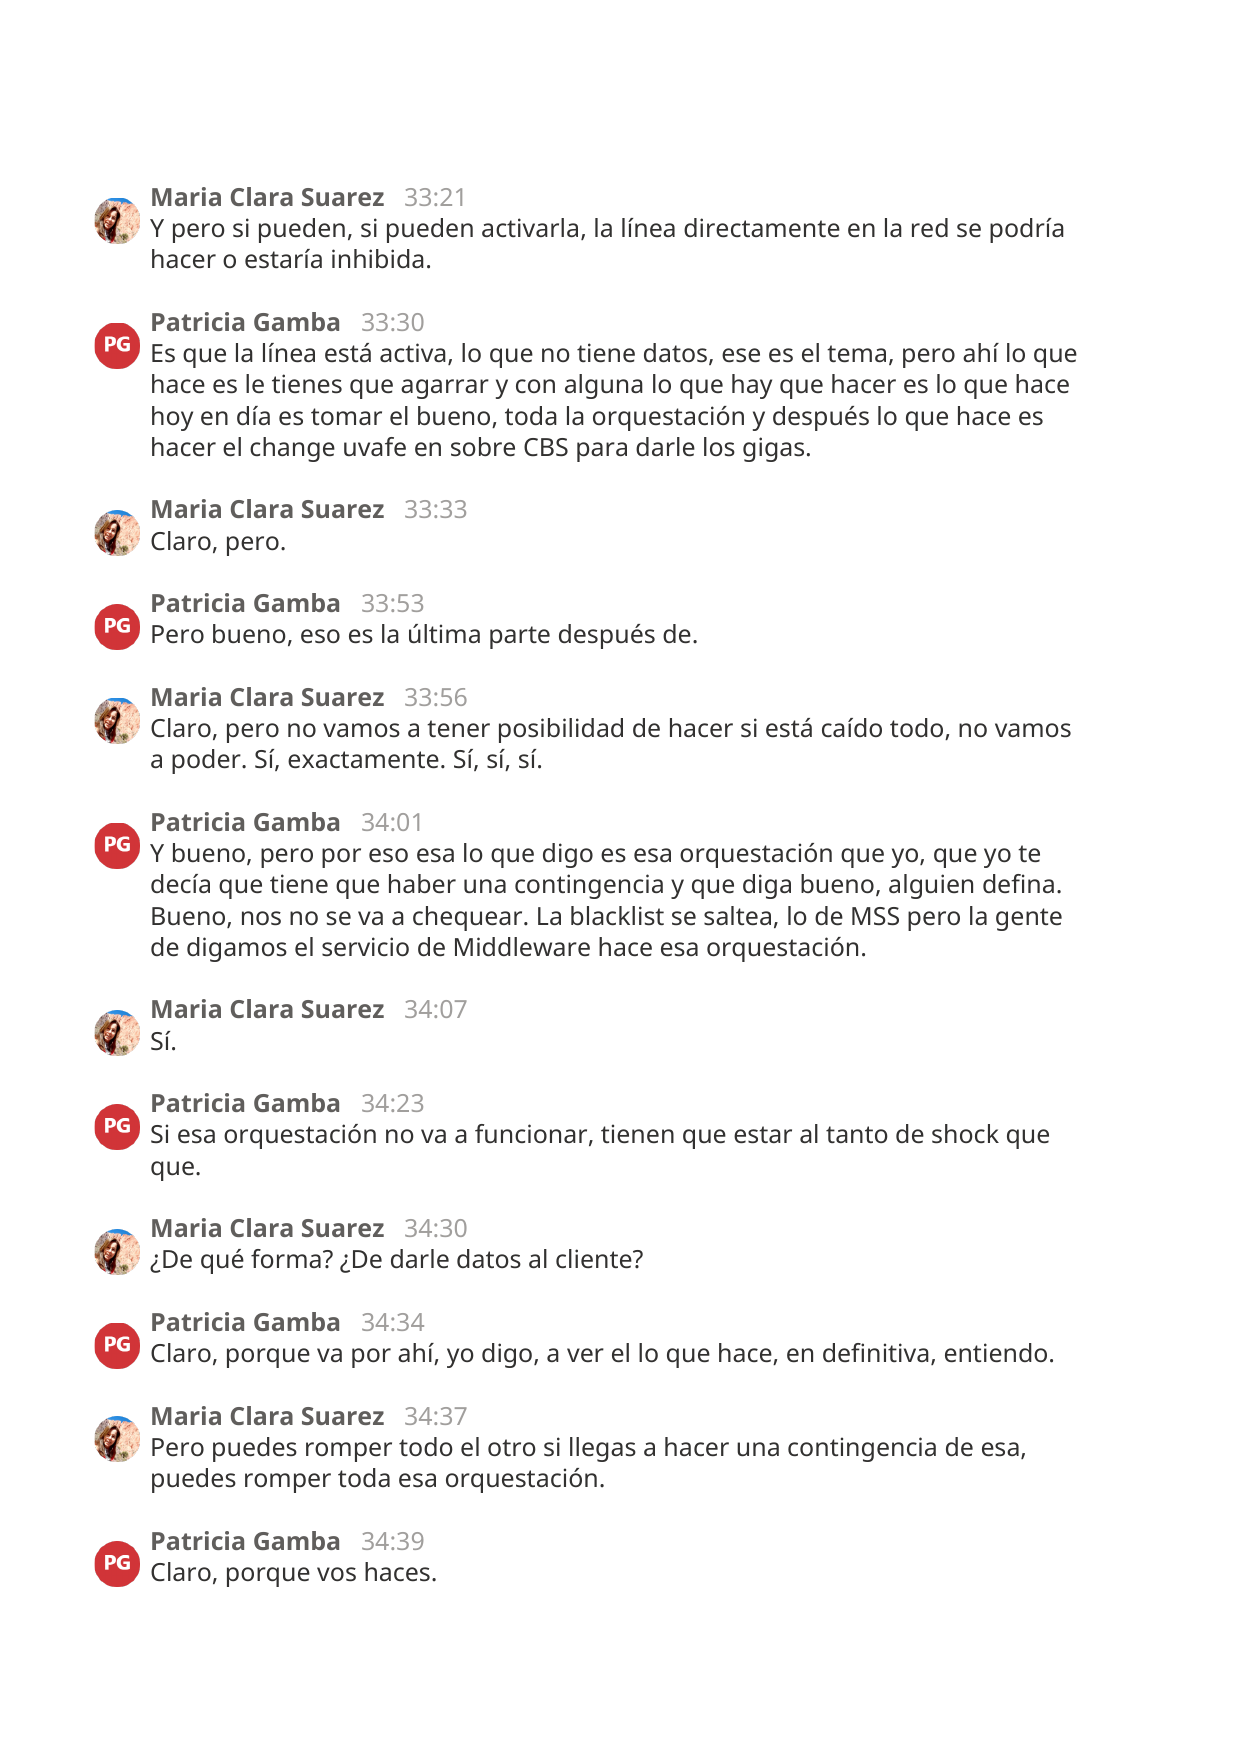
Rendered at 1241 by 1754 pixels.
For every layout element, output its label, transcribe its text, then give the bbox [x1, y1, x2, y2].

text Patricia Gamba 34:34 Claro, porque va por ahí, yo digo, a ver el lo que hace, en definitiva, entiendo. [150, 1275, 1090, 1369]
text Patricia Gamba 34:23 Si esa orquestación no va a funcionar, tienen que estar al tanto de shock que que. [150, 1056, 1090, 1181]
text Maria Clara Suarez 34:07 Sí. [150, 962, 1090, 1056]
text Maria Clara Suarez 33:21 Y pero si pueden, si pueden activarla, la línea directamente en la red se podría hacer o estaría inhibida. [150, 150, 1090, 275]
text Patricia Gamba 33:30 Es que la línea está activa, lo que no tiene datos, ese es el tema, pero ahí lo que hace es le tienes que agarrar y con alguna lo que hay que hacer es lo que hace hoy en día es tomar el bueno, toda la orquestación y después lo que hace es hacer el change uvafe en sobre CBS para darle los gigas. [150, 275, 1090, 462]
text Patricia Gamba 33:53 Pero bueno, eso es la última parte después de. [150, 556, 1090, 650]
picture [94, 510, 140, 556]
picture [94, 604, 140, 650]
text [150, 1494, 1090, 1587]
picture [94, 1323, 140, 1369]
picture [94, 1104, 140, 1150]
picture [94, 1010, 140, 1056]
picture [94, 698, 140, 744]
text Maria Clara Suarez 33:56 Claro, pero no vamos a tener posibilidad de hacer si está caído todo, no vamos a poder. Sí, exactamente. Sí, sí, sí. [150, 650, 1090, 775]
text Maria Clara Suarez 33:33 Claro, pero. [150, 462, 1090, 556]
text Patricia Gamba 34:01 Y bueno, pero por eso esa lo que digo es esa orquestación que yo, que yo te decía que tiene que haber una contingencia y que diga bueno, alguien defina. Bueno, nos no se va a chequear. La blacklist se saltea, lo de MSS pero la gente de digamos el servicio de Middleware hace esa orquestación. [150, 775, 1090, 962]
text Maria Clara Suarez 34:37 Pero puedes romper todo el otro si llegas a hacer una contingencia de esa, puedes romper toda esa orquestación. [150, 1369, 1090, 1494]
picture [94, 198, 140, 244]
picture [94, 323, 140, 369]
text Maria Clara Suarez 34:30 ¿De qué forma? ¿De darle datos al cliente? [150, 1181, 1090, 1275]
picture [94, 1229, 140, 1275]
picture [94, 1416, 140, 1462]
picture [94, 823, 140, 869]
picture [94, 1541, 140, 1587]
